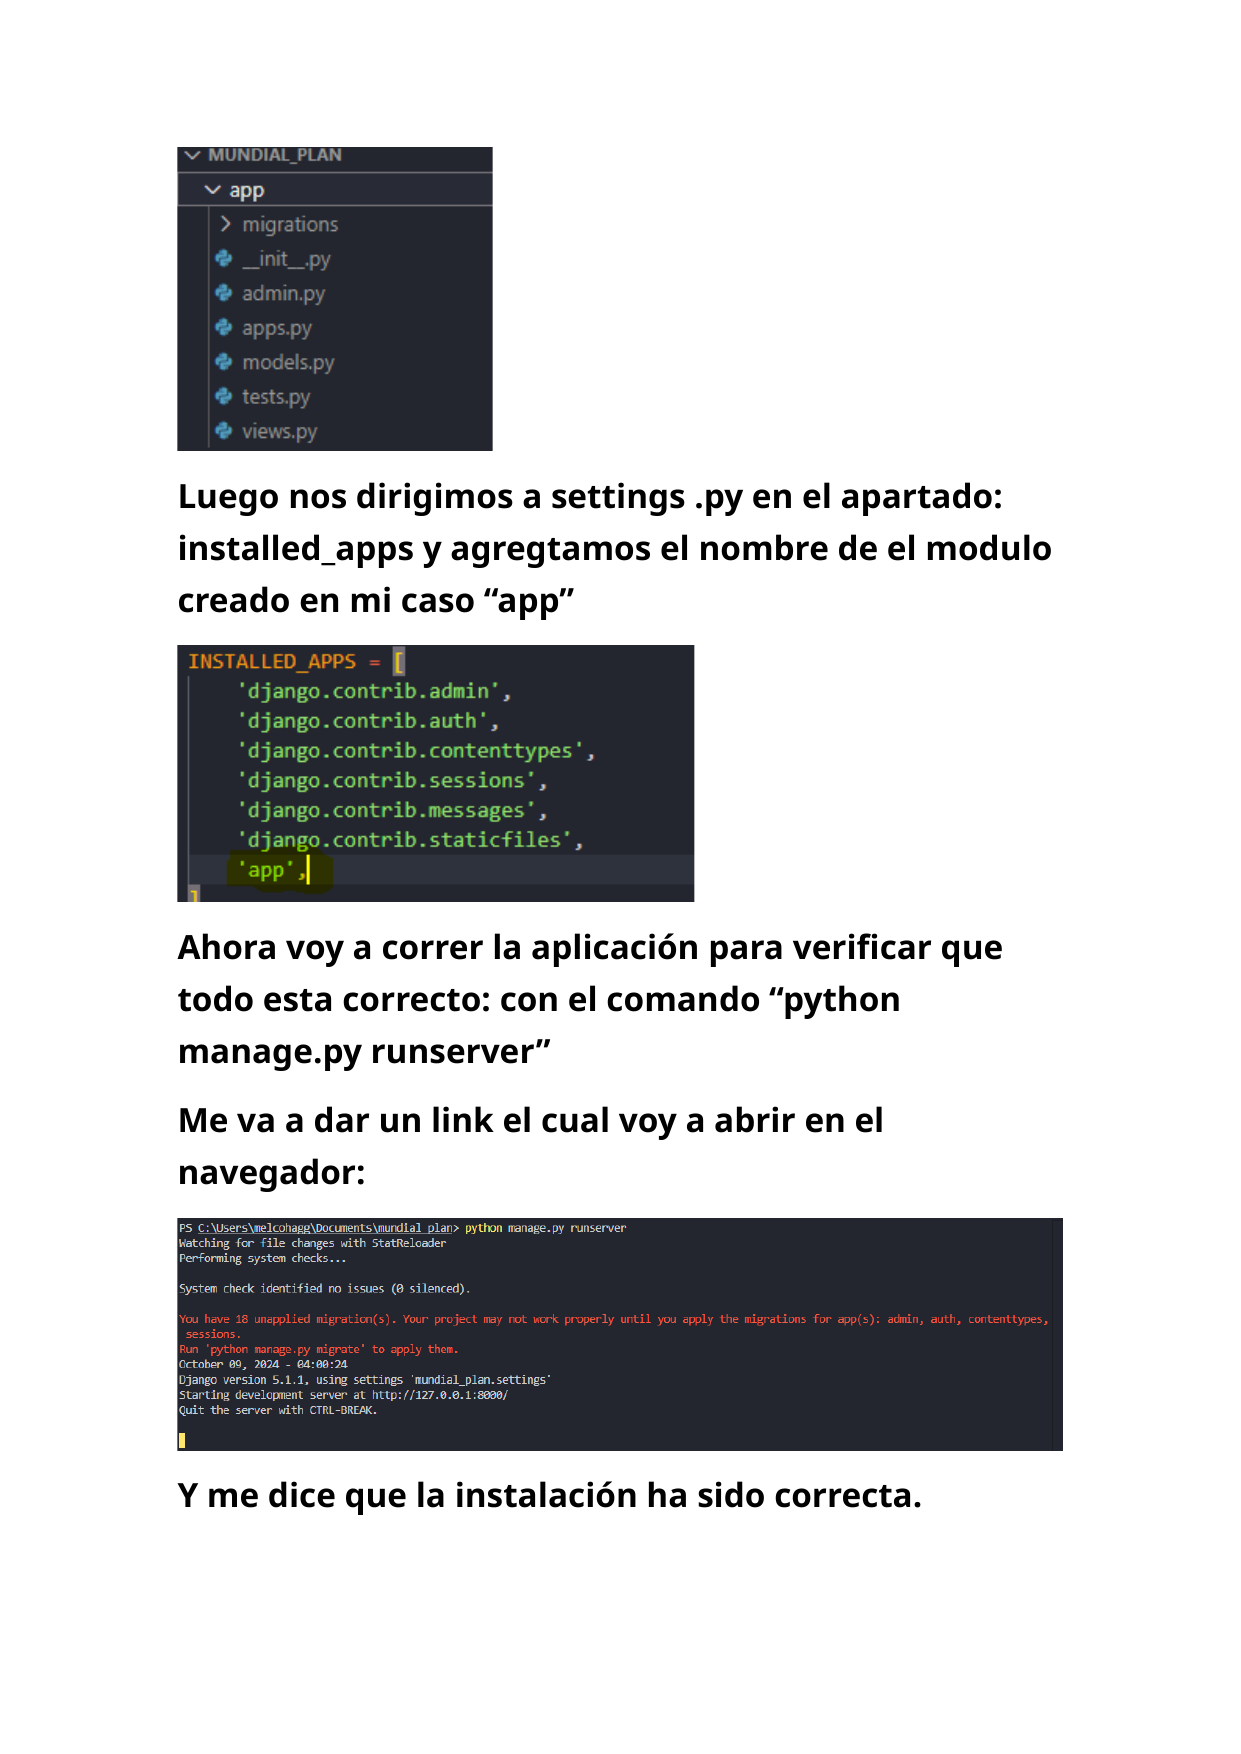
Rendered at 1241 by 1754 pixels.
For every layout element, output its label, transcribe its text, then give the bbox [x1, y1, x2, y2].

text Luego nos dirigimos a settings .py en el apartado: installed_apps y agregtamos el nombre de el modulo creado en mi caso “app” [177, 472, 1063, 622]
picture [177, 645, 695, 902]
text Y me dice que la instalación ha sido correcta. [177, 1472, 1063, 1517]
text Me va a dar un link el cual voy a abrir en el navegador: [177, 1097, 1063, 1194]
picture [177, 147, 493, 451]
text Ahora voy a correr la aplicación para verificar que todo esta correcto: con el comando “python manage.py runserver” [177, 924, 1063, 1073]
picture [177, 1218, 1063, 1451]
